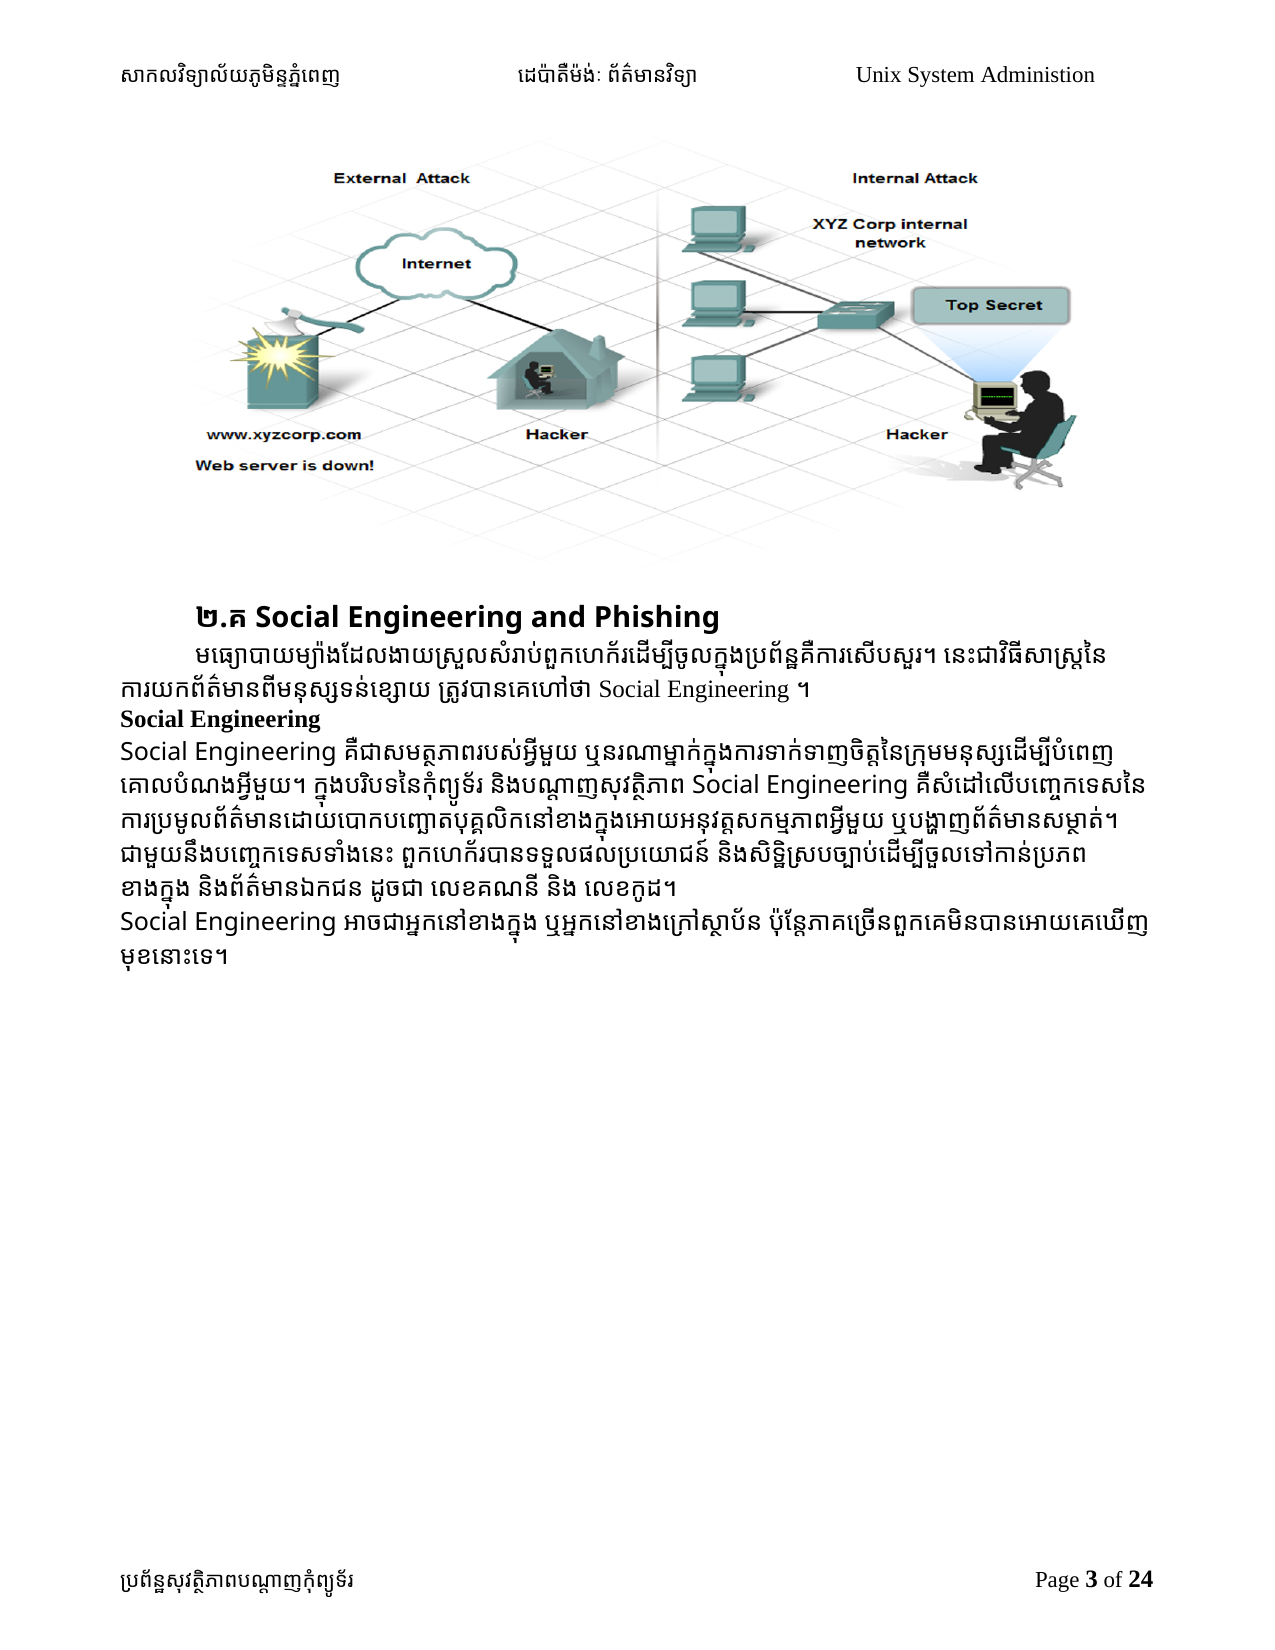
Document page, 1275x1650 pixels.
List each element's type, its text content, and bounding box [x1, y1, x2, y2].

picture [120, 120, 1155, 597]
text ២.គ Social Engineering and Phishing [120, 597, 1155, 636]
text មធ្យោបាយម្យ៉ាងដែលងាយស្រួលសំរាប់ពួកហេក័រដើម្បីចូលក្នុងប្រព័ន្ឋគឺការសើបសួរ។ នេះជាវិធីសាស្រ្តនៃការយកព័ត៌មានពីមនុស្សទន់ខ្សោយ ត្រូវបានគេហៅថា Social Engineering ។ [120, 636, 1155, 704]
text Social Engineering អាចជាអ្នកនៅខាងក្នុង ឬអ្នកនៅខាងក្រៅស្ថាប័ន ប៉ុន្តែភាគច្រើនពួកគេមិនបានអោយគេឃើញមុខនោះទេ។ [120, 903, 1155, 972]
text Social Engineering គឺជាសមត្ថភាពរបស់អ្វីមួយ ឬនរណាម្នាក់ក្នុងការទាក់ទាញចិត្តនៃក្រុមមនុស្សដើម្បីបំពេញគោលបំណងអ្វីមួយ។ ក្នុងបរិបទនៃកុំព្យូទ័រ និងបណ្តាញសុវត្ថិភាព Social Engineering គឺសំដៅលើបញ្ចេកទេសនៃការប្រមូលព័ត៌មានដោយបោកបញ្ឆោតបុគ្គលិកនៅខាងក្នុងអោយអនុវត្តសកម្មភាពអ្វីមួយ ឬបង្ហាញព័ត៌មានសម្ថាត់។ [120, 733, 1155, 835]
text ជាមួយនឹងបញ្ចេកទេសទាំងនេះ ពួកហេក័របានទទួលផលប្រយោជន៍ និងសិទ្ឋិស្របច្បាប់ដើម្បីចួលទៅកាន់ប្រភពខាងក្នុង និងព័ត៌មានឯកជន ដូចជា លេខគណនី និង លេខកូដ។ [120, 835, 1155, 903]
text Social Engineering [120, 704, 1155, 733]
